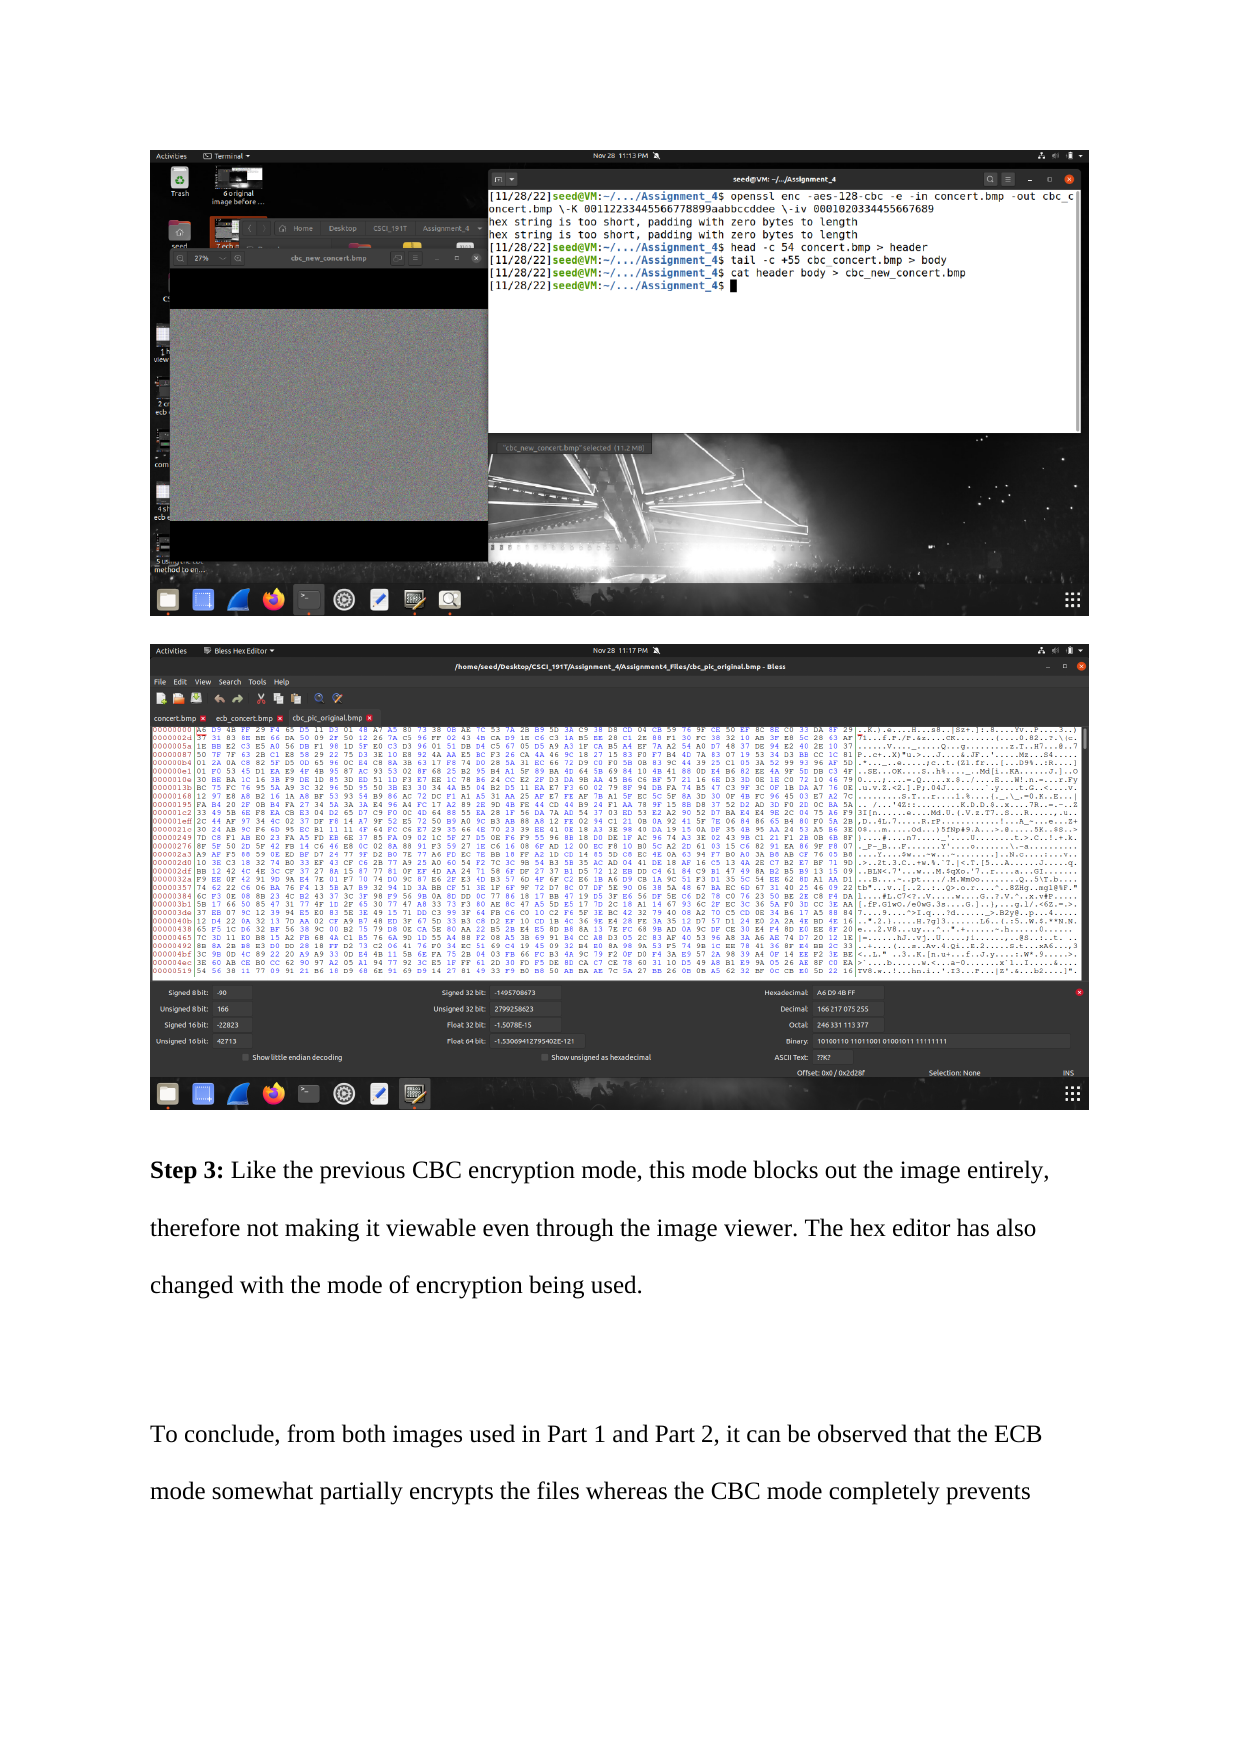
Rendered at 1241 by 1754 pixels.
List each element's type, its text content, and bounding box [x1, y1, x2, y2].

text Step 3: Like the previous CBC encryption mode, this mode blocks out the image entirely, therefore not making it viewable even through the image viewer. The hex editor has also changed with the mode of encryption being used. [150, 1155, 1090, 1299]
picture [150, 644, 1089, 1110]
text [150, 1419, 1090, 1505]
picture [150, 150, 1089, 616]
